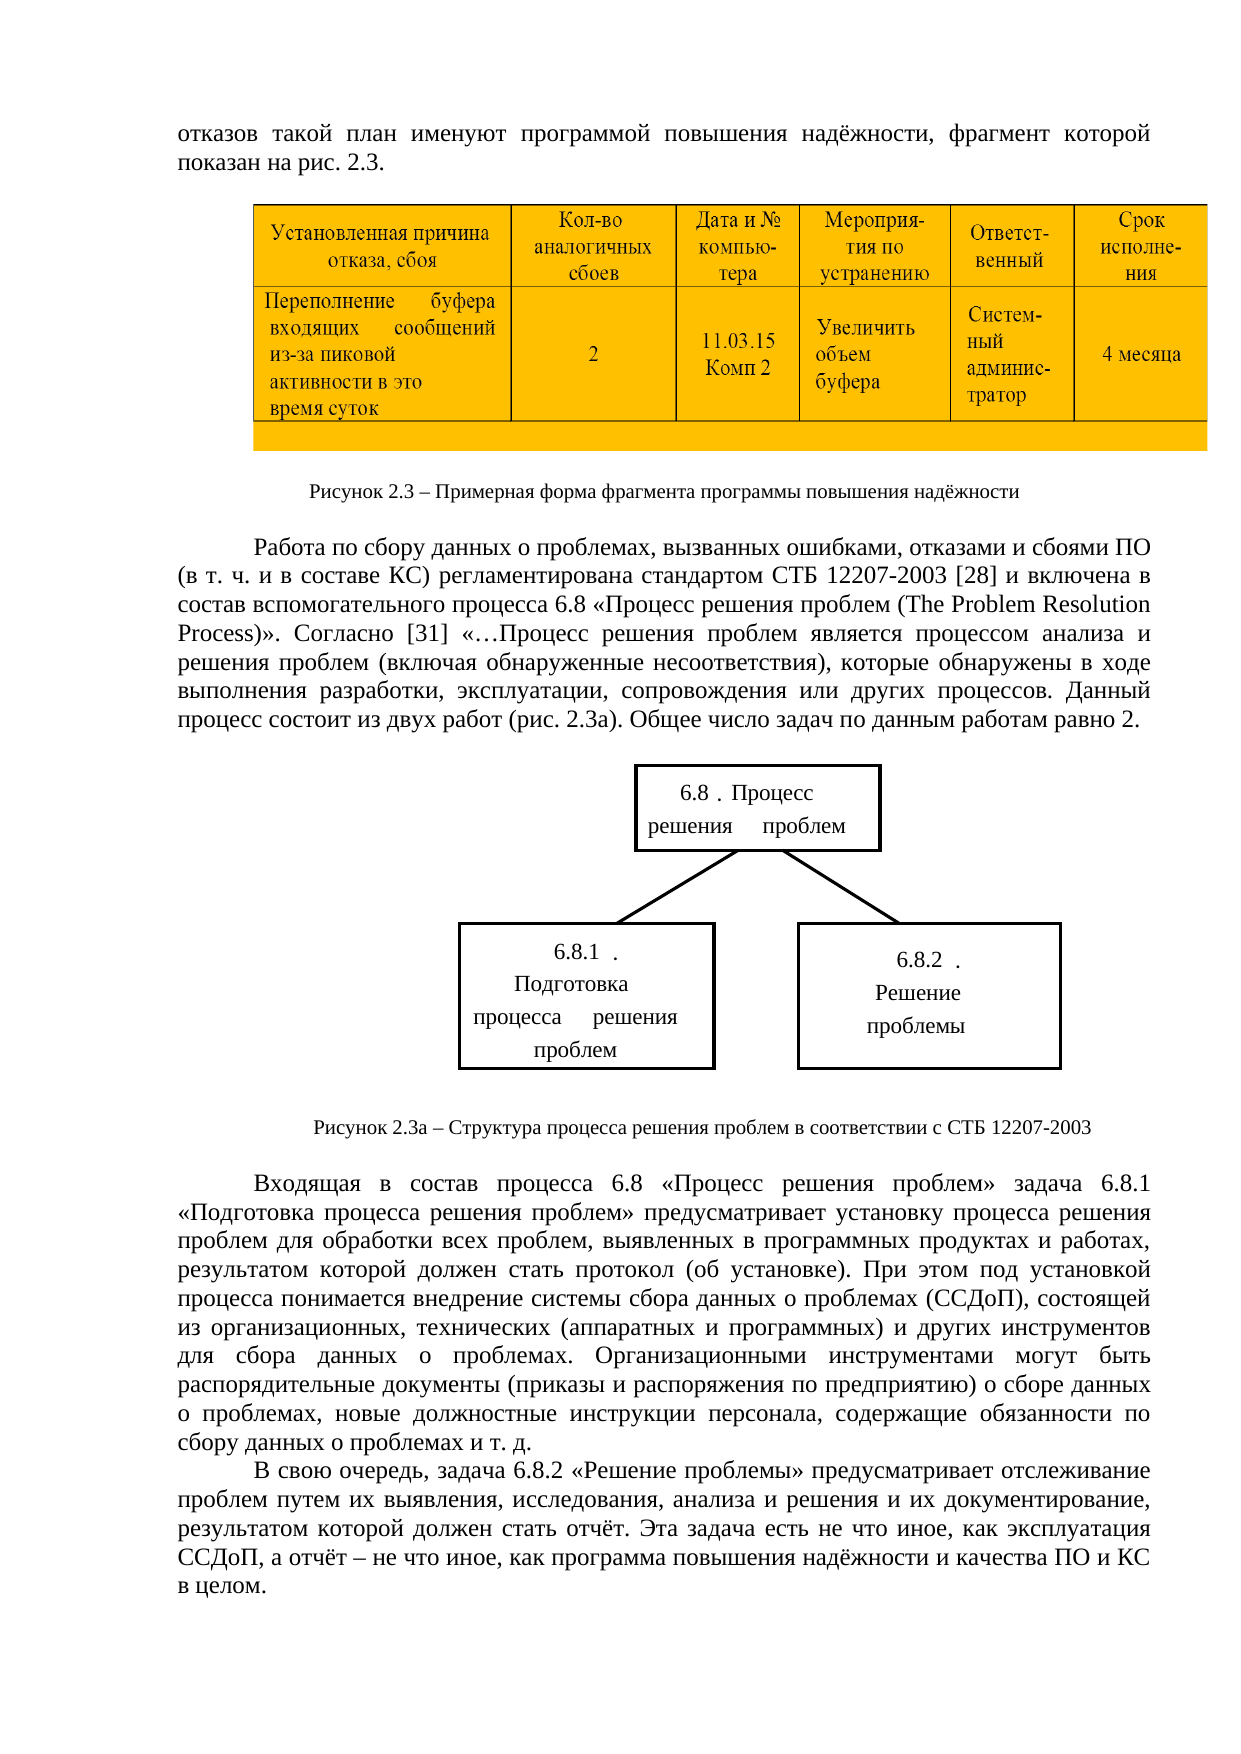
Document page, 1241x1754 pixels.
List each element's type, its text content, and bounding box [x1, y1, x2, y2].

text Входящая в состав процесса 6.8 «Процесс решения проблем» задача 6.8.1 «Подготовка процесса решения проблем» предусматривает установку процесса решения проблем для обработки всех проблем, выявленных в программных продуктах и работах, результатом которой должен стать протокол (об установке). При этом под установкой процесса понимается внедрение системы сбора данных о проблемах (ССДоП), состоящей из организационных, технических (аппаратных и программных) и других инструментов для сбора данных о проблемах. Организационными инструментами могут быть распорядительные документы (приказы и распоряжения по предприятию) о сборе данных о проблемах, новые должностные инструкции персонала, содержащие обязанности по сбору данных о проблемах и т. д. [177, 1168, 1152, 1455]
text В свою очередь, задача 6.8.2 «Решение проблемы» предусматривает отслеживание проблем путем их выявления, исследования, анализа и решения и их документирование, результатом которой должен стать отчёт. Эта задача есть не что иное, как эксплуатация ССДоП, а отчёт – не что иное, как программа повышения надёжности и качества ПО и КС в целом. [177, 1455, 1152, 1599]
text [177, 118, 1152, 176]
text Рисунок 2.3а – Структура процесса решения проблем в соответствии с СТБ 12207-2003 [177, 1115, 1152, 1139]
text Работа по сбору данных о проблемах, вызванных ошибками, отказами и сбоями ПО (в т. ч. и в составе КС) регламентирована стандартом СТБ 12207-2003 [28] и включена в состав вспомогательного процесса 6.8 «Процесс решения проблем (The Problem Resolution Process)». Согласно [31] «…Процесс решения проблем является процессом анализа и решения проблем (включая обнаруженные несоответствия), которые обнаружены в ходе выполнения разработки, эксплуатации, сопровождения или других процессов. Данный процесс состоит из двух работ (рис. 2.3а). Общее число задач по данным работам равно 2. [177, 532, 1152, 733]
text Рисунок 2.3 – Примерная форма фрагмента программы повышения надёжности [183, 479, 1146, 503]
picture [253, 204, 1208, 451]
